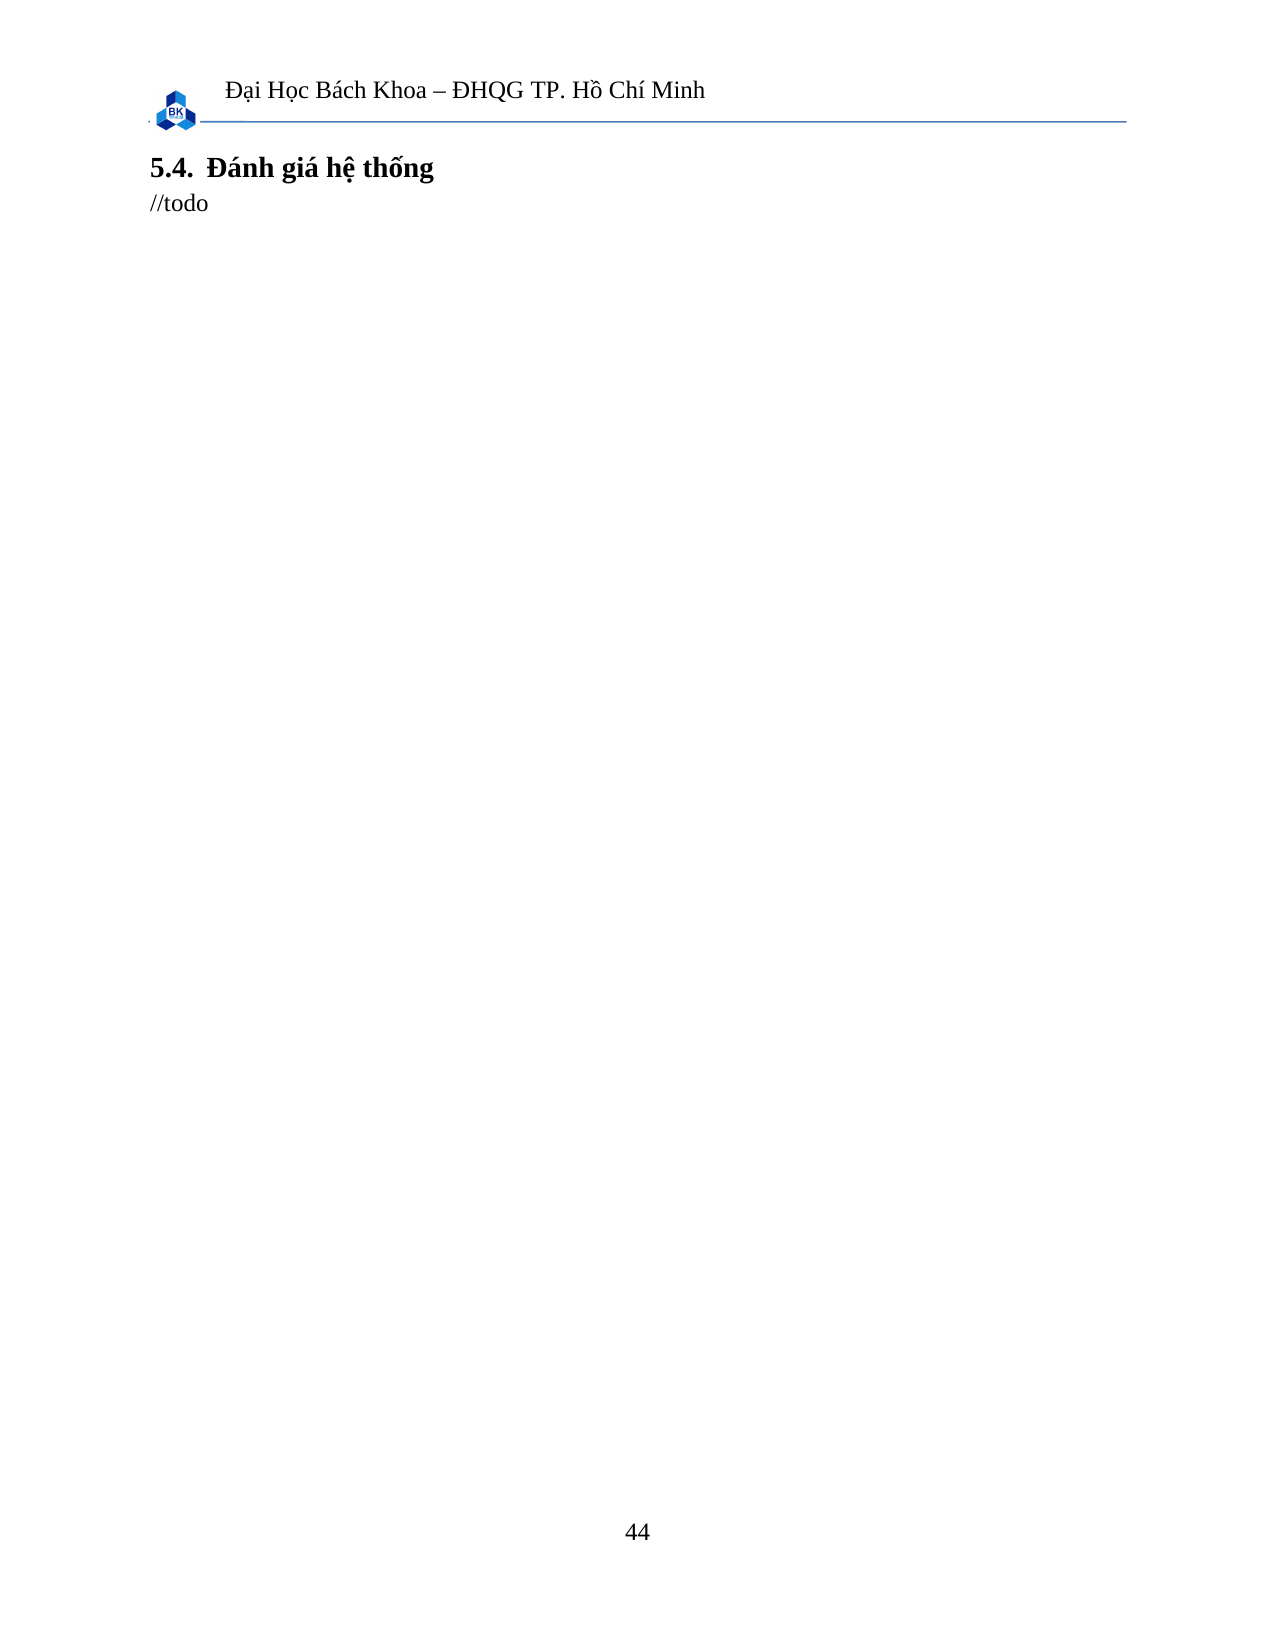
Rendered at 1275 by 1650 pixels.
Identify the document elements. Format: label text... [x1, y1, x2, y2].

subtitle Đánh giá hệ thống [150, 150, 1125, 183]
picture [150, 87, 200, 138]
text //todo [150, 188, 1125, 217]
